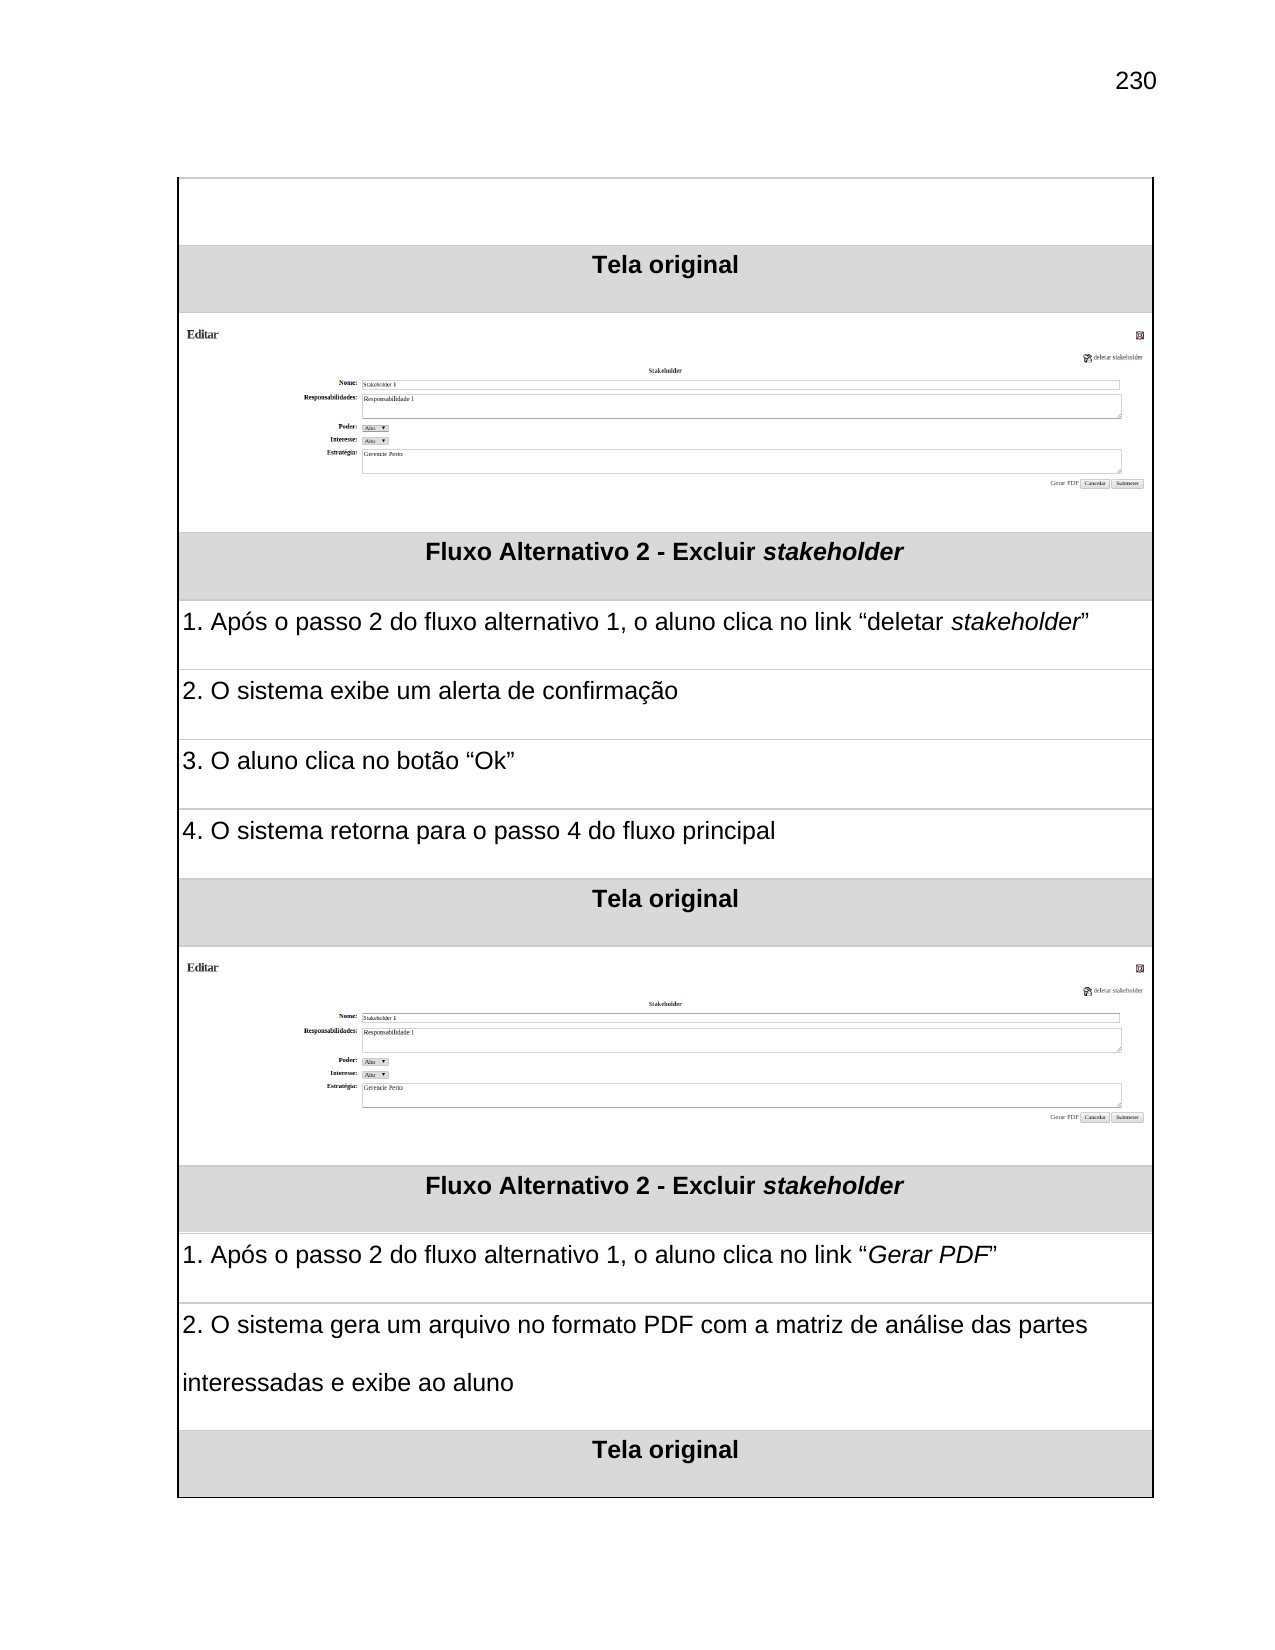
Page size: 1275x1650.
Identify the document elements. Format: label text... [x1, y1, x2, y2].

table_cell Fluxo Alternativo 2 - Excluir stakeholder [179, 533, 1152, 599]
table_cell Tela original [179, 1431, 1152, 1497]
table_cell 3. O aluno clica no botão “Ok” [179, 740, 1152, 808]
picture [182, 951, 1148, 1133]
table_cell [179, 947, 1152, 1165]
table_cell [179, 313, 1152, 532]
table_cell Tela original [179, 880, 1152, 945]
picture [182, 317, 1148, 499]
table_cell 4. O sistema retorna para o passo 4 do fluxo principal [179, 810, 1152, 878]
table_cell 2. O sistema gera um arquivo no formato PDF com a matriz de análise das partes interessadas e exibe ao aluno [179, 1304, 1152, 1429]
table_cell Fluxo Alternativo 2 - Excluir stakeholder [179, 1167, 1152, 1232]
table_cell 2. O sistema exibe um alerta de confirmação [179, 670, 1152, 738]
table_cell 1. Após o passo 2 do fluxo alternativo 1, o aluno clica no link “deletar stakeholder” [179, 601, 1152, 669]
table_cell 1. Após o passo 2 do fluxo alternativo 1, o aluno clica no link “Gerar PDF” [179, 1234, 1152, 1302]
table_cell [179, 179, 1152, 244]
table_cell Tela original [179, 246, 1152, 312]
